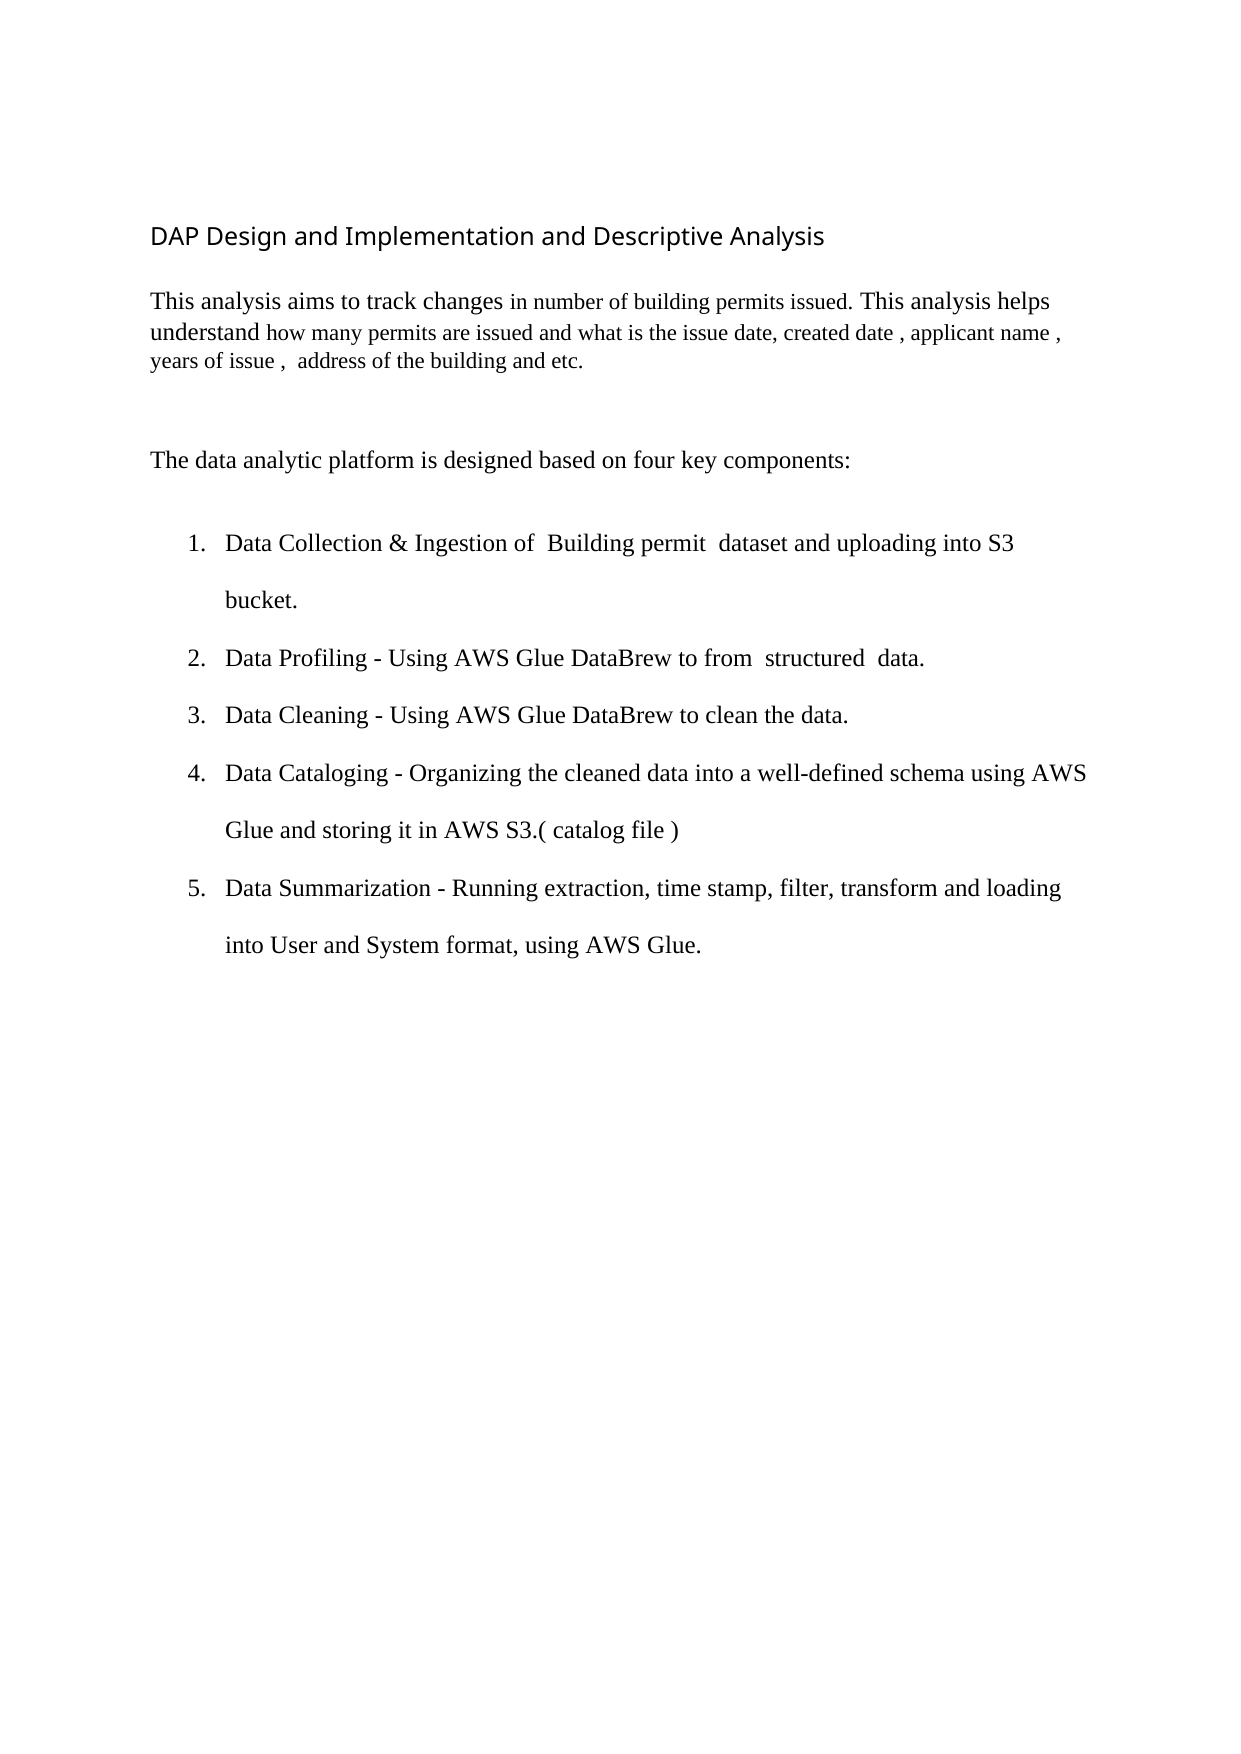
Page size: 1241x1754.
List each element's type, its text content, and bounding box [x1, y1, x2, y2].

list Data Collection & Ingestion of Building permit dataset and uploading into S3 bucket. [187, 528, 1090, 614]
list Data Cataloging - Organizing the cleaned data into a well-defined schema using AWS Glue and storing it in AWS S3.( catalog file ) [187, 758, 1090, 844]
list Data Summarization - Running extraction, time stamp, filter, transform and loading into User and System format, using AWS Glue. [187, 873, 1090, 959]
text The data analytic platform is designed based on four key components: [150, 446, 1090, 474]
list Data Profiling - Using AWS Glue DataBrew to from structured data. [187, 643, 1090, 672]
text DAP Design and Implementation and Descriptive Analysis [150, 150, 1090, 252]
text This analysis aims to track changes in number of building permits issued. This analysis helps understand how many permits are issued and what is the issue date, created date , applicant name , years of issue , address of the building and etc. [150, 252, 1090, 374]
list Data Cleaning - Using AWS Glue DataBrew to clean the data. [187, 701, 1090, 729]
